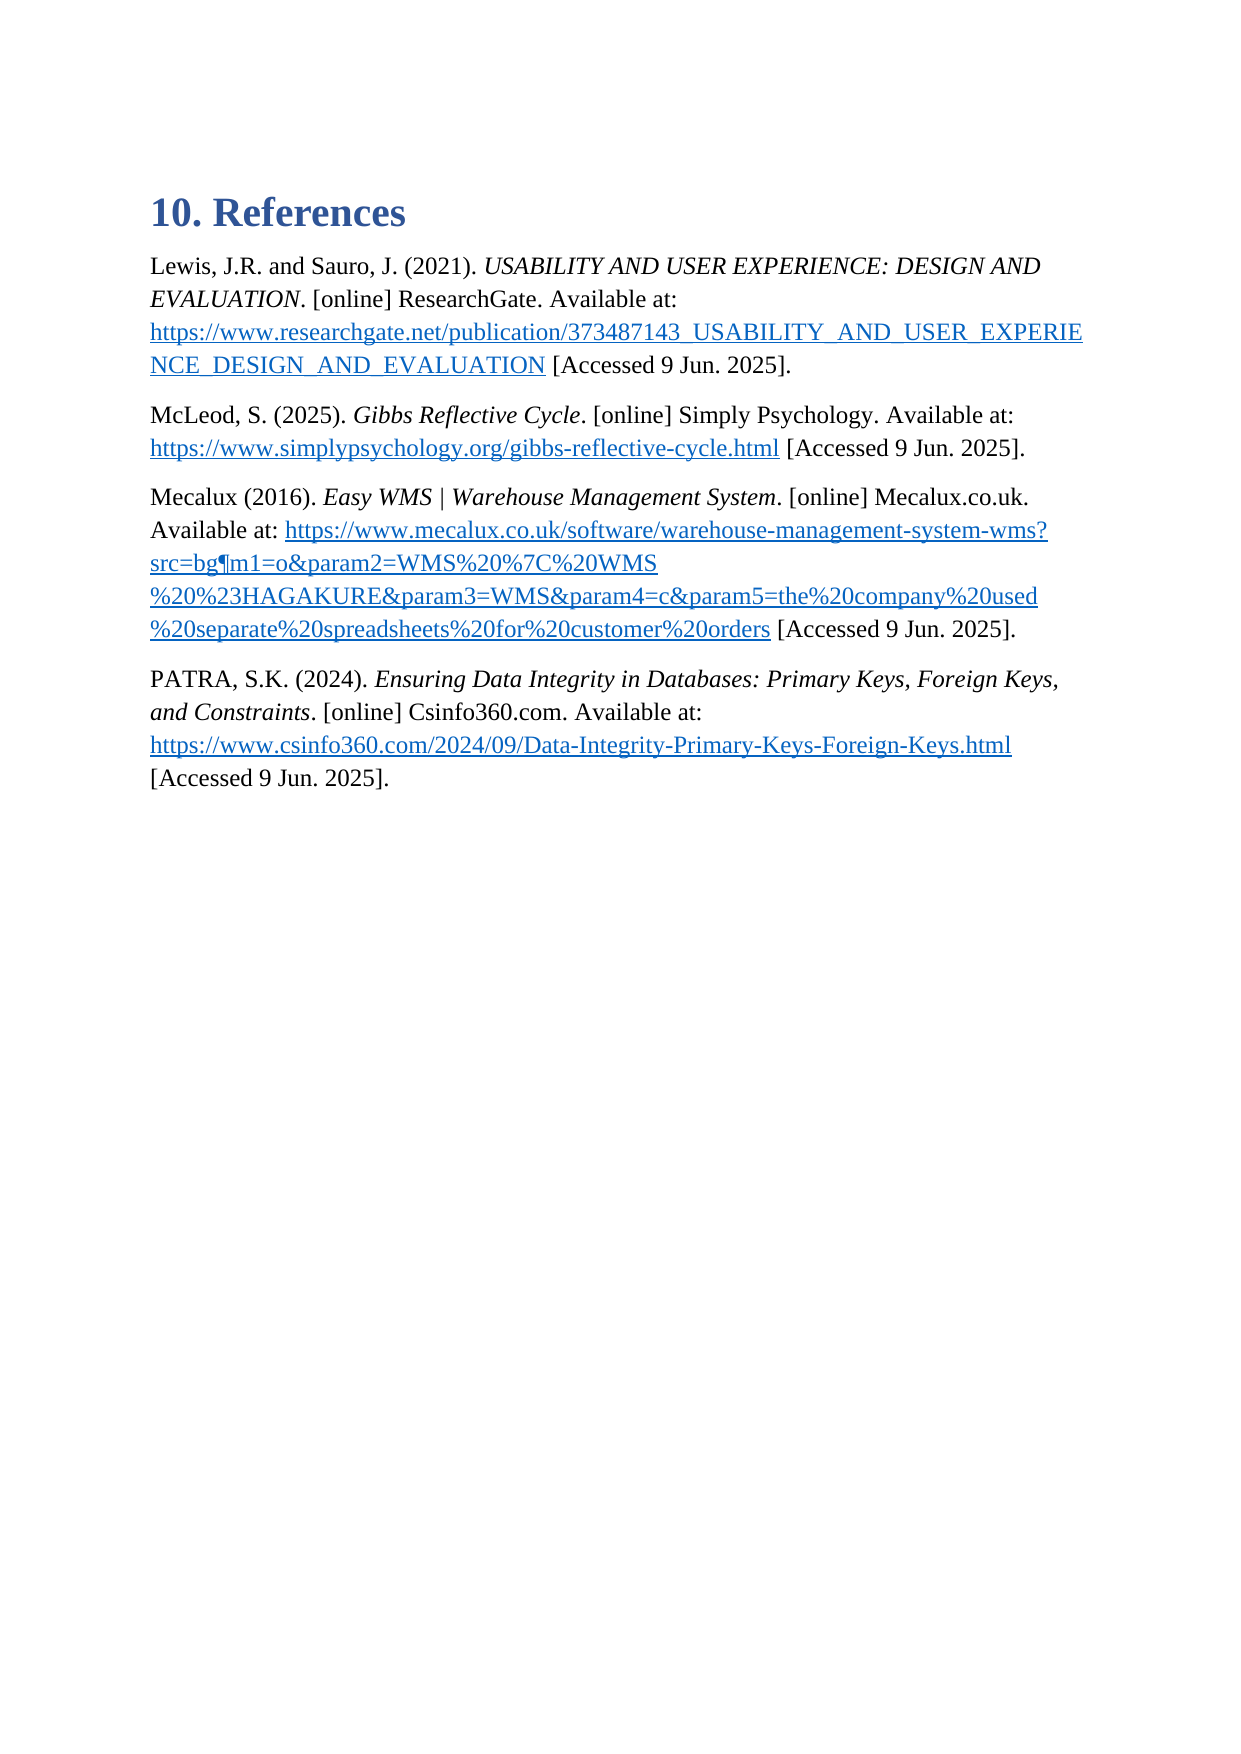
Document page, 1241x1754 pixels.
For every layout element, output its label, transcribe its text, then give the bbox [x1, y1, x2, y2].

text PATRA, S.K. (2024). Ensuring Data Integrity in Databases: Primary Keys, Foreign Keys, and Constraints. [online] Csinfo360.com. Available at: https://www.csinfo360.com/2024/09/Data-Integrity-Primary-Keys-Foreign-Keys.html [Accessed 9 Jun. 2025]. [150, 664, 1090, 792]
text Lewis, J.R. and Sauro, J. (2021). USABILITY AND USER EXPERIENCE: DESIGN AND EVALUATION. [online] ResearchGate. Available at: https://www.researchgate.net/publication/373487143_USABILITY_AND_USER_EXPERIENCE_DESIGN_AND_EVALUATION [Accessed 9 Jun. 2025]. [150, 251, 1090, 379]
text Mecalux (2016). Easy WMS | Warehouse Management System. [online] Mecalux.co.uk. Available at: https://www.mecalux.co.uk/software/warehouse-management-system-wms?src=bg¶m1=o&param2=WMS%20%7C%20WMS%20%23HAGAKURE&param3=WMS&param4=c&param5=the%20company%20used%20separate%20spreadsheets%20for%20customer%20orders [Accessed 9 Jun. 2025]. [150, 482, 1090, 643]
subtitle 10. References [150, 187, 1090, 235]
text McLeod, S. (2025). Gibbs Reflective Cycle. [online] Simply Psychology. Available at: https://www.simplypsychology.org/gibbs-reflective-cycle.html [Accessed 9 Jun. 2025]. [150, 400, 1090, 461]
